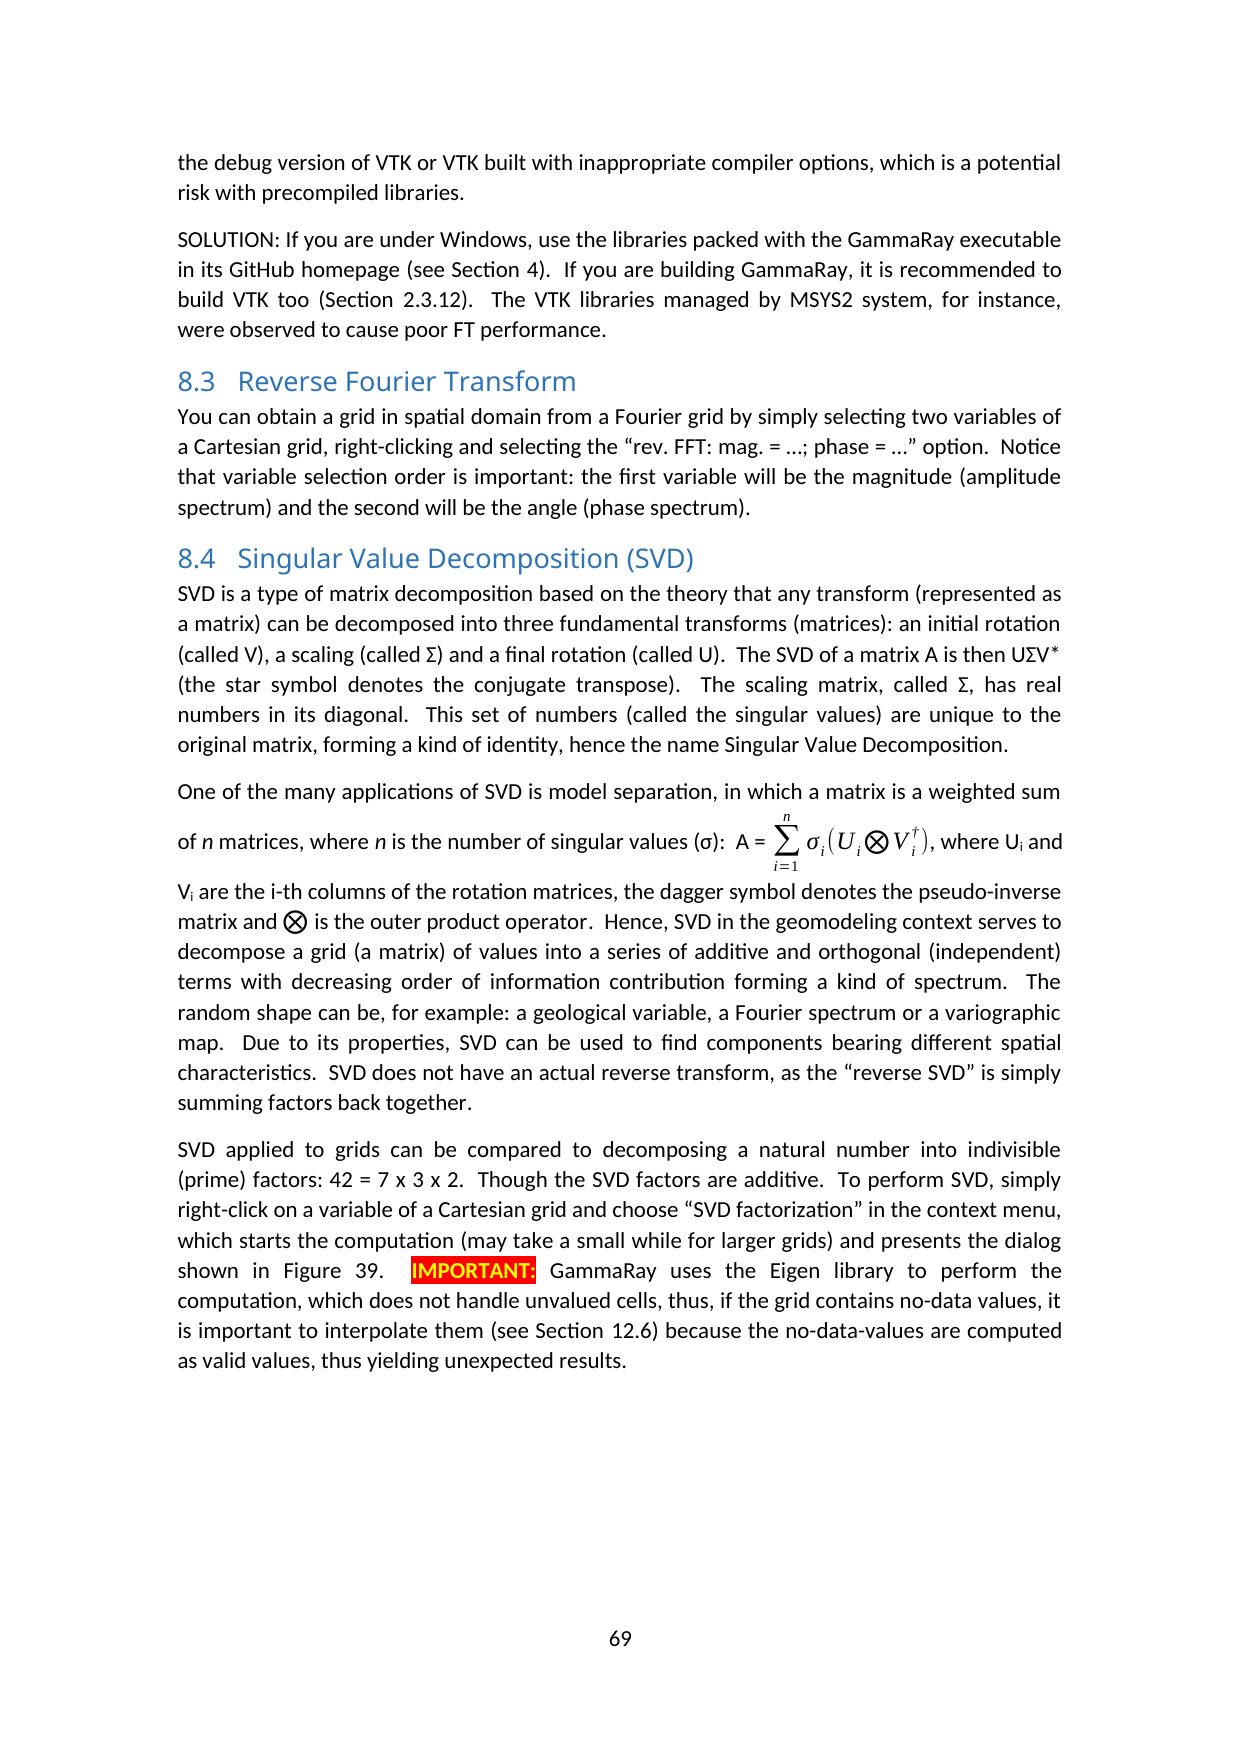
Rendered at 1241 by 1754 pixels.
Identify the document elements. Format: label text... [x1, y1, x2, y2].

text SVD applied to grids can be compared to decomposing a natural number into indivisible (prime) factors: 42 = 7 x 3 x 2. Though the SVD factors are additive. To perform SVD, simply right-click on a variable of a Cartesian grid and choose “SVD factorization” in the context menu, which starts the computation (may take a small while for larger grids) and presents the dialog shown in Figure 38. IMPORTANT: GammaRay uses the Eigen library to perform the computation, which does not handle unvalued cells, thus, if the grid contains no-data values, it is important to interpolate them (see Section 12.6) because the no-data-values are computed as valid values, thus yielding unexpected results. [177, 1135, 1063, 1375]
subtitle Singular Value Decomposition (SVD) [177, 539, 1063, 576]
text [177, 148, 1063, 206]
subtitle Reverse Fourier Transform [177, 362, 1063, 399]
text SOLUTION: If you are under Windows, use the libraries packed with the GammaRay executable in its GitHub homepage (see Section 4). If you are building GammaRay, it is recommended to build VTK too (Section 2.3.12). The VTK libraries managed by MSYS2 system, for instance, were observed to cause poor FT performance. [177, 225, 1063, 343]
text You can obtain a grid in spatial domain from a Fourier grid by simply selecting two variables of a Cartesian grid, right-clicking and selecting the “rev. FFT: mag. = …; phase = …” option. Notice that variable selection order is important: the first variable will be the magnitude (amplitude spectrum) and the second will be the angle (phase spectrum). [177, 402, 1063, 521]
text One of the many applications of SVD is model separation, in which a matrix is a weighted sum of n matrices, where n is the number of singular values (σ): A = , where Ui and Vi are the i-th columns of the rotation matrices, the dagger symbol denotes the pseudo-inverse matrix and is the outer product operator. Hence, SVD in the geomodeling context serves to decompose a grid (a matrix) of values into a series of additive and orthogonal (independent) terms with decreasing order of information contribution forming a kind of spectrum. The random shape can be, for example: a geological variable, a Fourier spectrum or a variographic map. Due to its properties, SVD can be used to find components bearing different spatial characteristics. SVD does not have an actual reverse transform, as the “reverse SVD” is simply summing factors back together. [177, 777, 1063, 1116]
text SVD is a type of matrix decomposition based on the theory that any transform (represented as a matrix) can be decomposed into three fundamental transforms (matrices): an initial rotation (called V), a scaling (called Σ) and a final rotation (called U). The SVD of a matrix A is then UΣV* (the star symbol denotes the conjugate transpose). The scaling matrix, called Σ, has real numbers in its diagonal. This set of numbers (called the singular values) are unique to the original matrix, forming a kind of identity, hence the name Singular Value Decomposition. [177, 579, 1063, 758]
